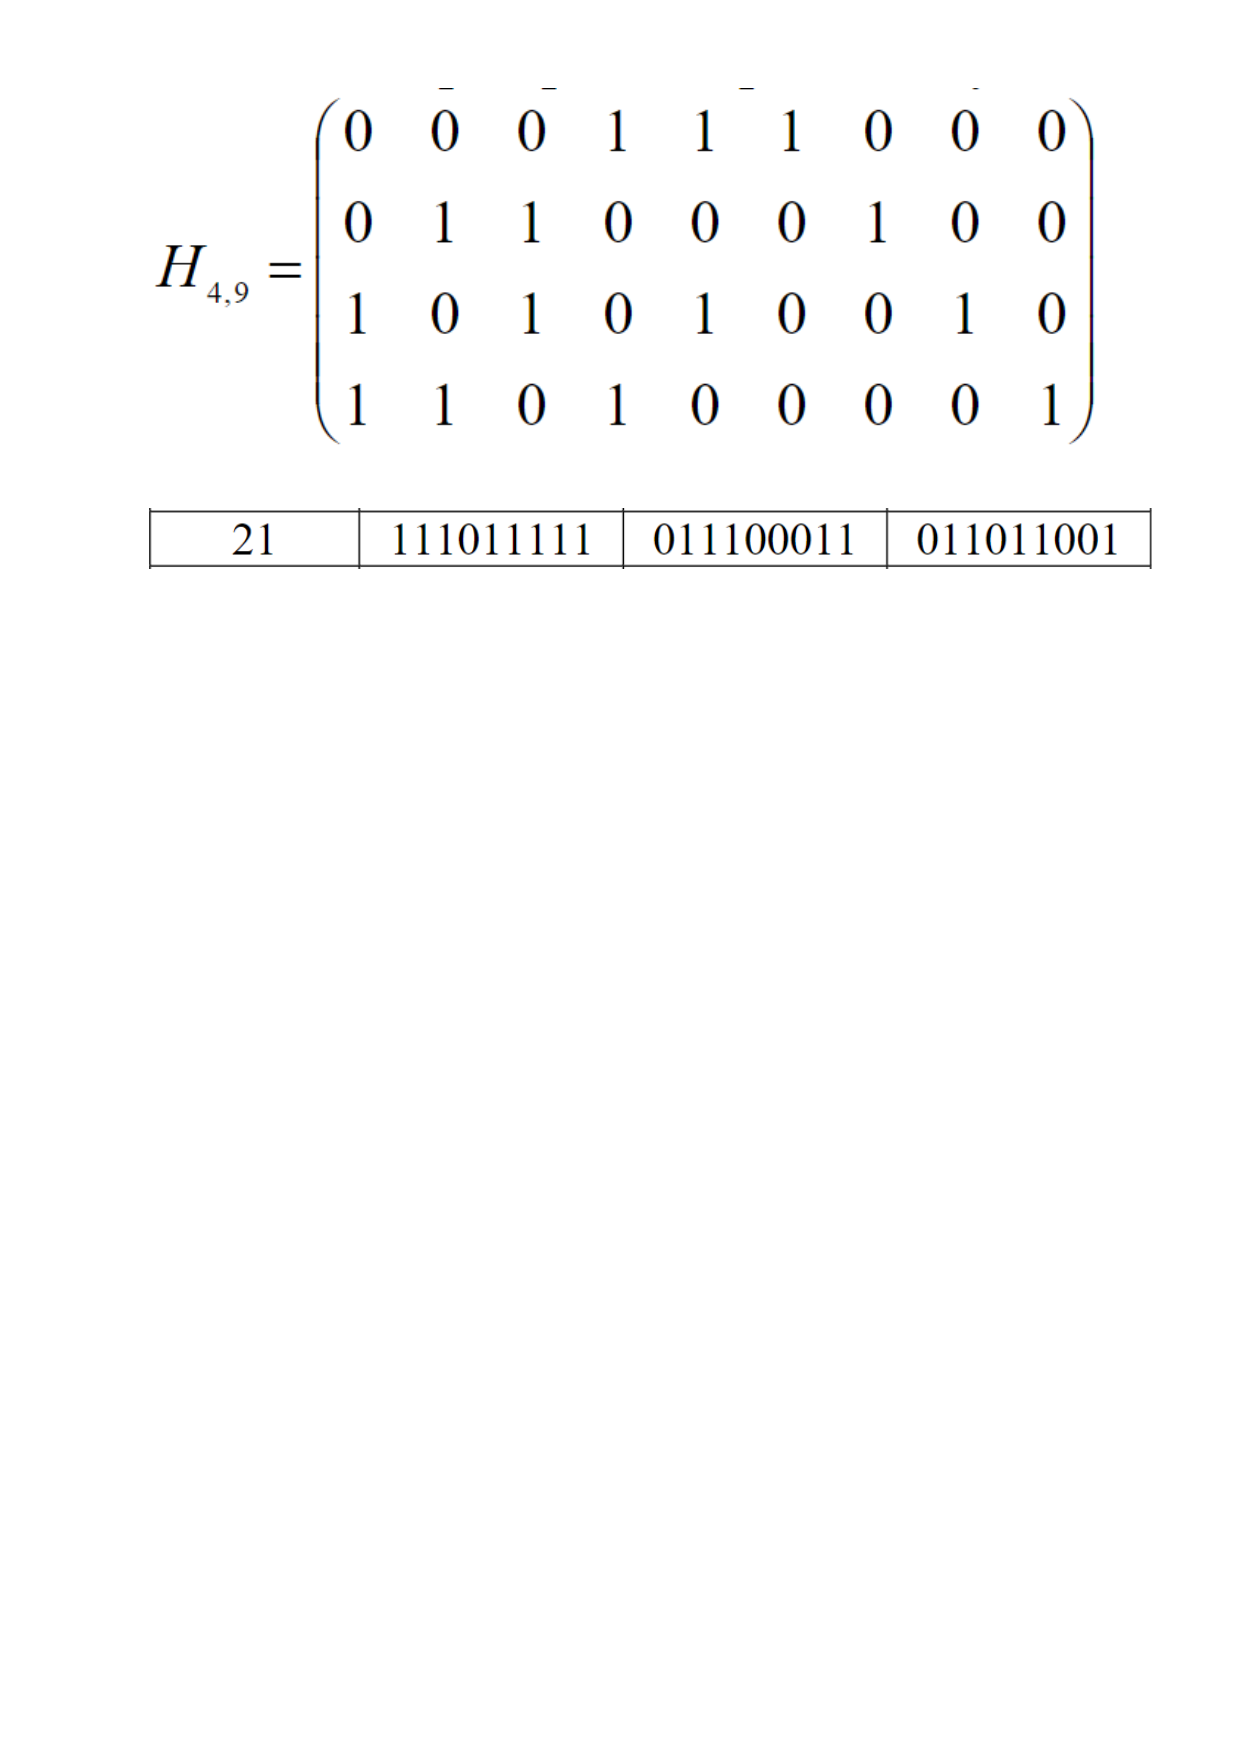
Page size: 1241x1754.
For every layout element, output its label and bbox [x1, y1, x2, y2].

picture [147, 88, 1152, 490]
picture [147, 508, 1152, 569]
